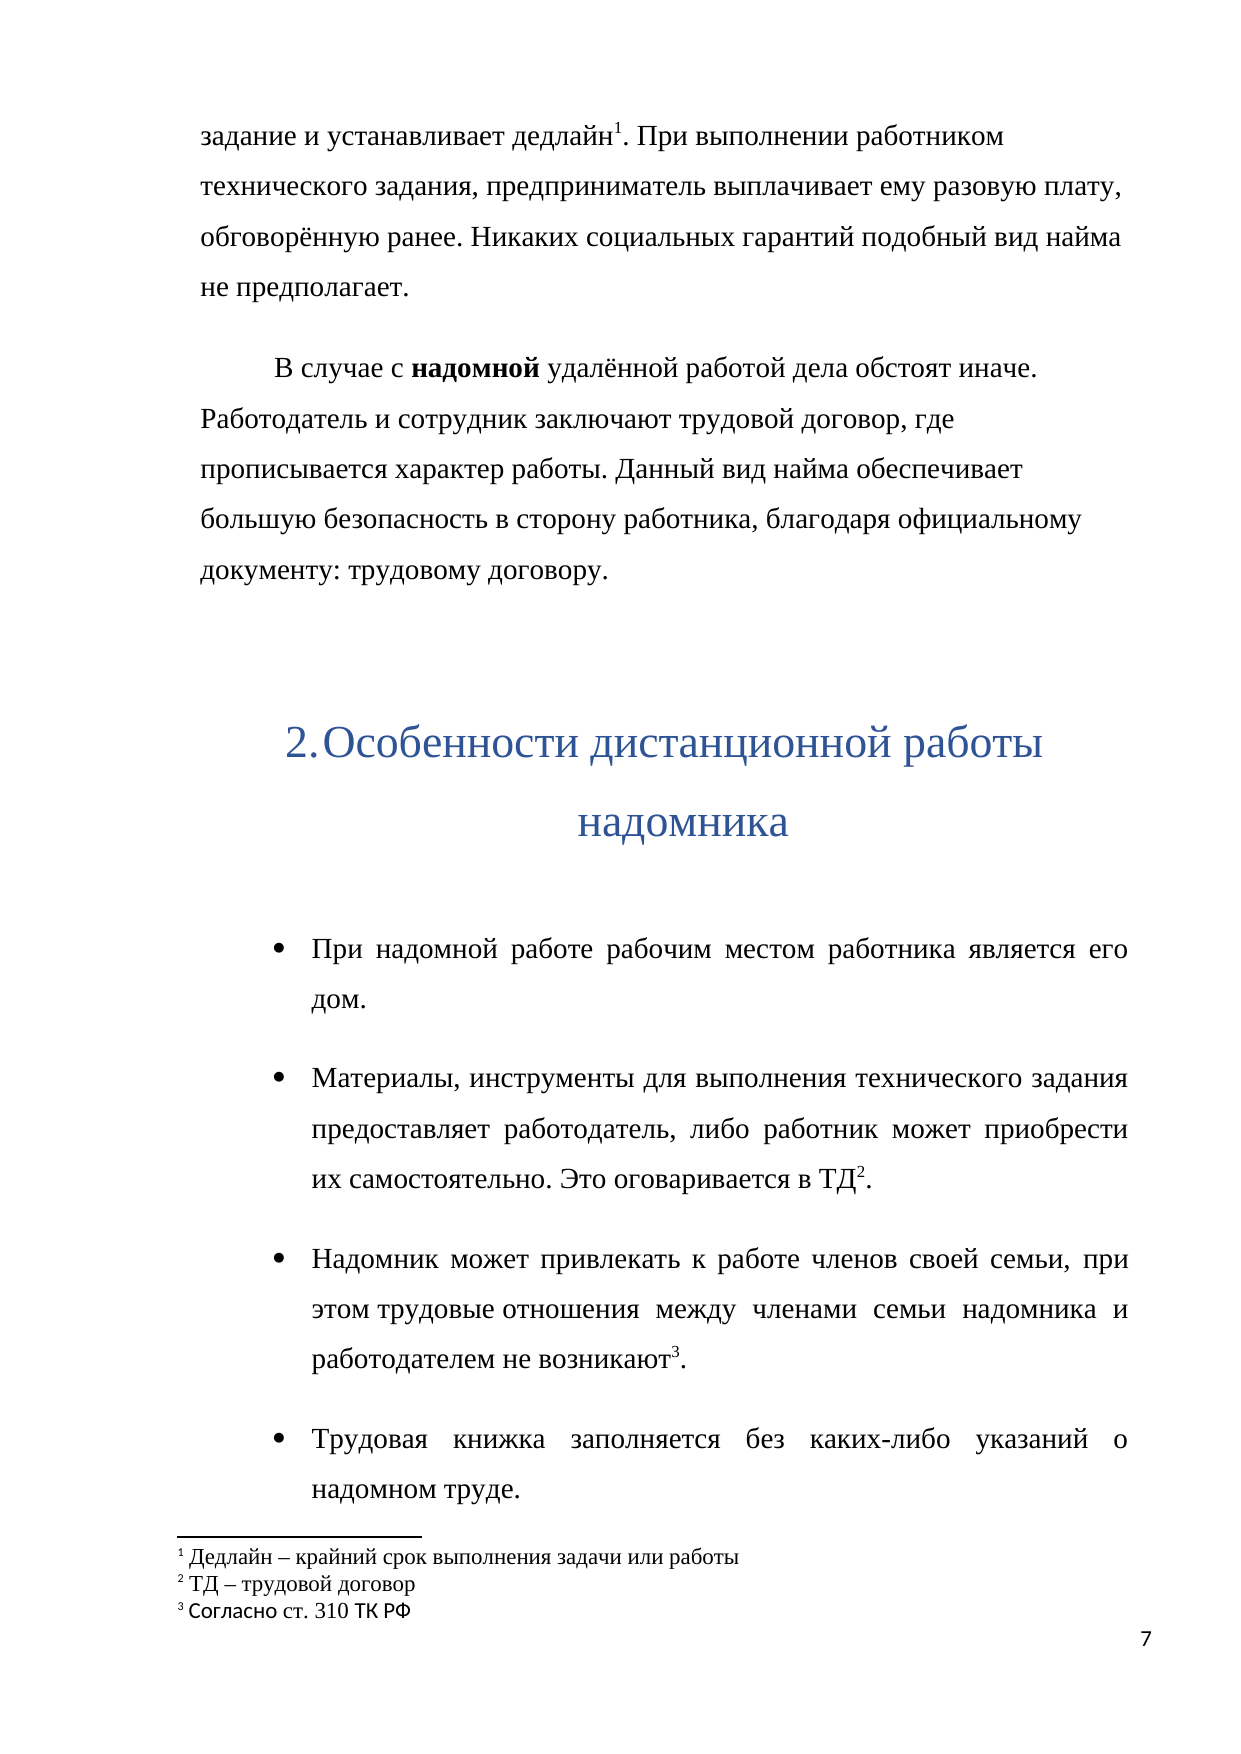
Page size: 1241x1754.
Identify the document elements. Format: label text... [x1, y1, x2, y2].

list При надомной работе рабочим местом работника является его дом. [274, 931, 1129, 1015]
list Материалы, инструменты для выполнения технического задания предоставляет работодатель, либо работник может приобрести их самостоятельно. Это оговаривается в ТД. [274, 1061, 1129, 1195]
text В случае с надомной удалённой работой дела обстоят иначе. Работодатель и сотрудник заключают трудовой договор, где прописывается характер работы. Данный вид найма обеспечивает большую безопасность в сторону работника, благодаря официальному документу: трудовому договору. [200, 351, 1129, 585]
list Трудовая книжка заполняется без каких-либо указаний о надомном труде. [274, 1421, 1129, 1505]
list Надомник может привлекать к работе членов своей семьи, при этом трудовые отношения между членами семьи надомника и работодателем не возникают. [274, 1241, 1129, 1375]
subtitle Особенности дистанционной работы надомника [200, 715, 1129, 847]
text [200, 118, 1129, 303]
